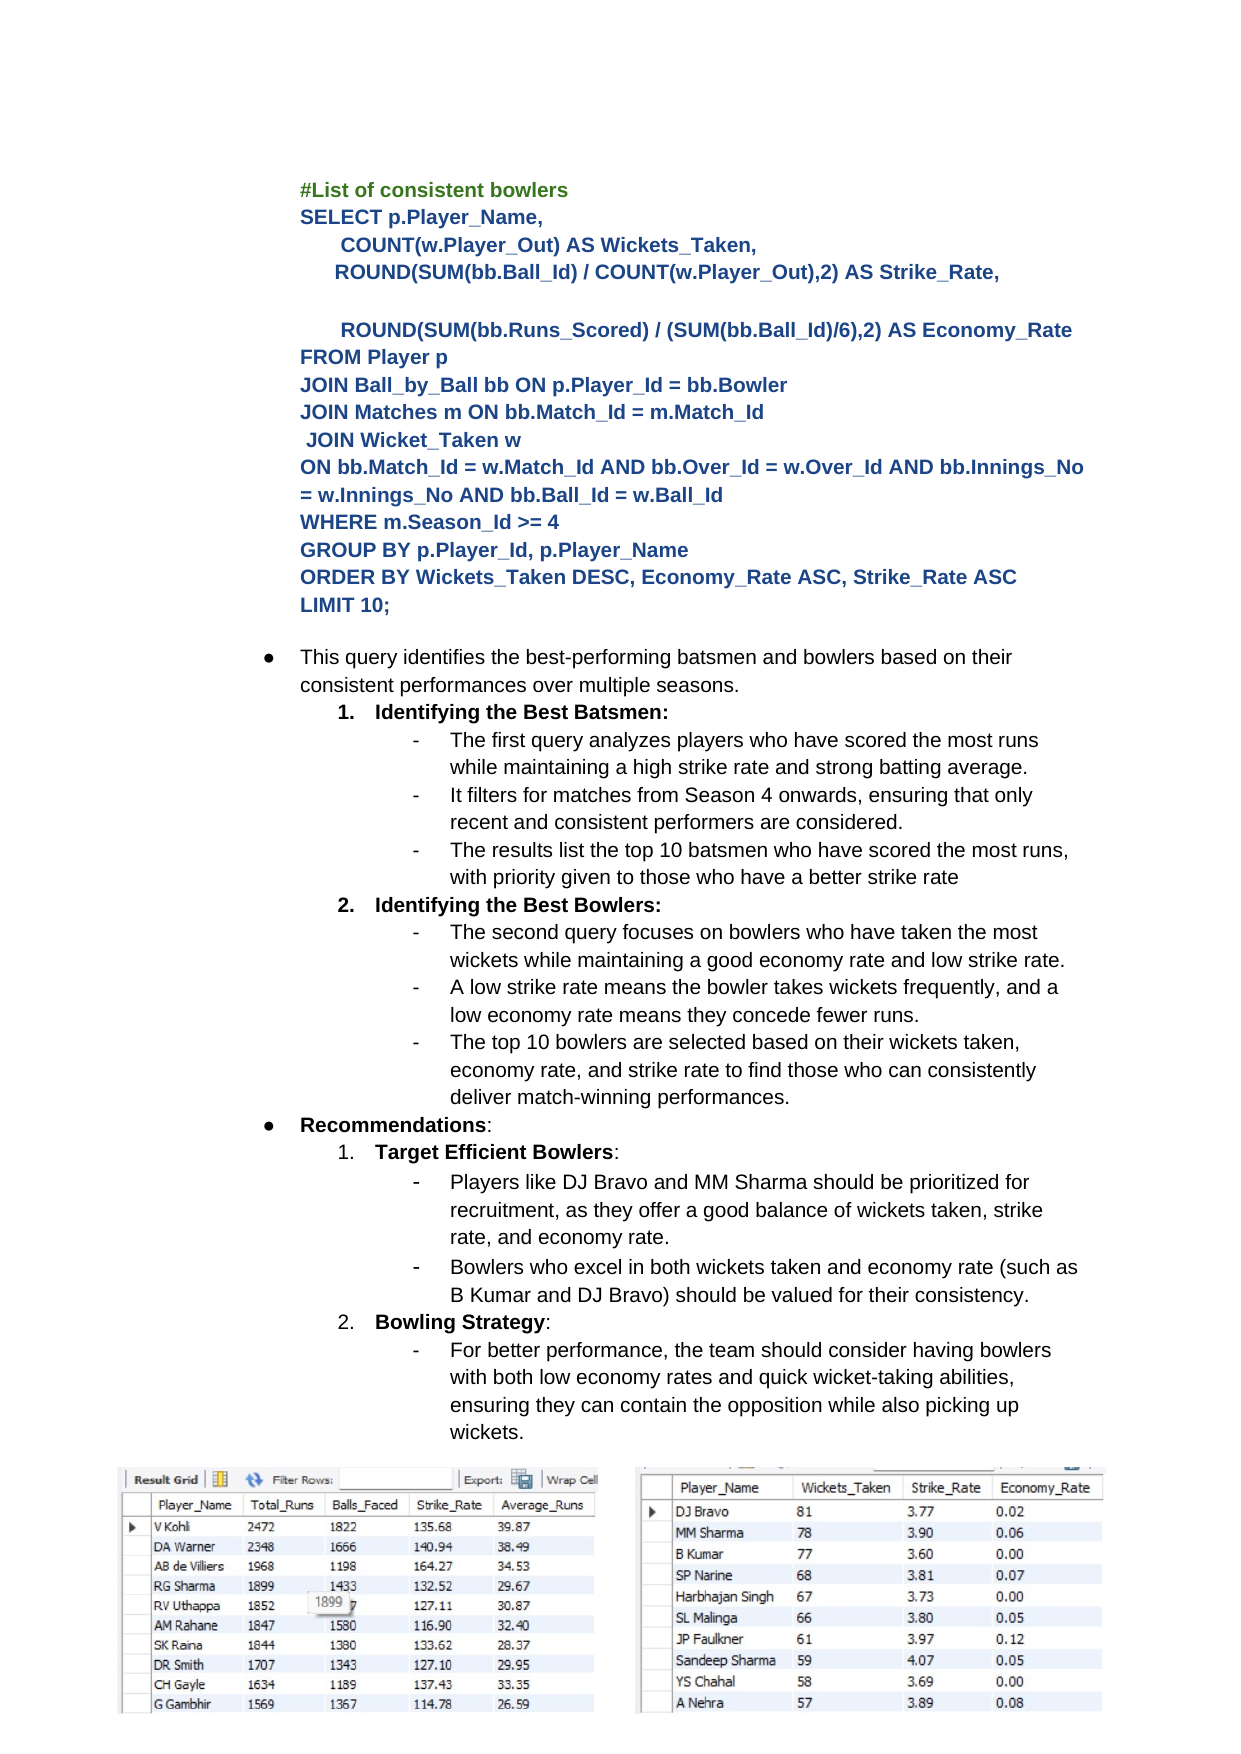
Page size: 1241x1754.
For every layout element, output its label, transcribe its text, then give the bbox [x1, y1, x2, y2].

list Recommendations: [262, 1113, 1090, 1137]
list Bowlers who excel in both wickets taken and economy rate (such as B Kumar and DJ Bravo) should be valued for their consistency. [412, 1253, 1090, 1306]
list The top 10 bowlers are selected based on their wickets taken, economy rate, and strike rate to find those who can consistently deliver match-winning performances. [412, 1030, 1090, 1109]
text ORDER BY Wickets_Taken DESC, Economy_Rate ASC, Strike_Rate ASC [300, 565, 1090, 589]
list This query identifies the best-performing batsmen and bowlers based on their consistent performances over multiple seasons. [262, 645, 1090, 697]
text WHERE m.Season_Id >= 4 [300, 510, 1090, 534]
list The second query focuses on bowlers who have taken the most wickets while maintaining a good economy rate and low strike rate. [412, 920, 1090, 972]
text FROM Player p [300, 345, 1090, 369]
list Identifying the Best Batsmen: [337, 700, 1090, 724]
text JOIN Ball_by_Ball bb ON p.Player_Id = bb.Bowler [300, 373, 1090, 397]
list The first query analyzes players who have scored the most runs while maintaining a high strike rate and strong batting average. [412, 728, 1090, 779]
list The results list the top 10 batsmen who have scored the most runs, with priority given to those who have a better strike rate [412, 838, 1090, 889]
text JOIN Wicket_Taken w [300, 428, 1090, 452]
text COUNT(w.Player_Out) AS Wickets_Taken, [300, 232, 1090, 256]
text LIMIT 10; [300, 593, 1090, 617]
text SELECT p.Player_Name, [300, 205, 1090, 229]
text ROUND(SUM(bb.Runs_Scored) / (SUM(bb.Ball_Id)/6),2) AS Economy_Rate [300, 318, 1090, 342]
text GROUP BY p.Player_Id, p.Player_Name [300, 538, 1090, 562]
text ROUND(SUM(bb.Ball_Id) / COUNT(w.Player_Out),2) AS Strike_Rate, [300, 260, 1090, 284]
picture [117, 1467, 599, 1714]
text #List of consistent bowlers [300, 177, 1090, 201]
list It filters for matches from Season 4 onwards, ensuring that only recent and consistent performers are considered. [412, 783, 1090, 834]
list Target Efficient Bowlers: [337, 1140, 1090, 1164]
text JOIN Matches m ON bb.Match_Id = m.Match_Id [300, 400, 1090, 424]
list For better performance, the team should consider having bowlers with both low economy rates and quick wicket-taking abilities, ensuring they can contain the opposition while also picking up wickets. [412, 1337, 1090, 1444]
list Identifying the Best Bowlers: [337, 893, 1090, 917]
list A low strike rate means the bowler takes wickets frequently, and a low economy rate means they concede fewer runs. [412, 975, 1090, 1027]
list Bowling Strategy: [337, 1310, 1090, 1334]
list Players like DJ Bravo and MM Sharma should be prioritized for recruitment, as they offer a good balance of wickets taken, strike rate, and economy rate. [412, 1168, 1090, 1249]
picture [635, 1467, 1107, 1714]
text ON bb.Match_Id = w.Match_Id AND bb.Over_Id = w.Over_Id AND bb.Innings_No = w.Innings_No AND bb.Ball_Id = w.Ball_Id [300, 455, 1090, 507]
